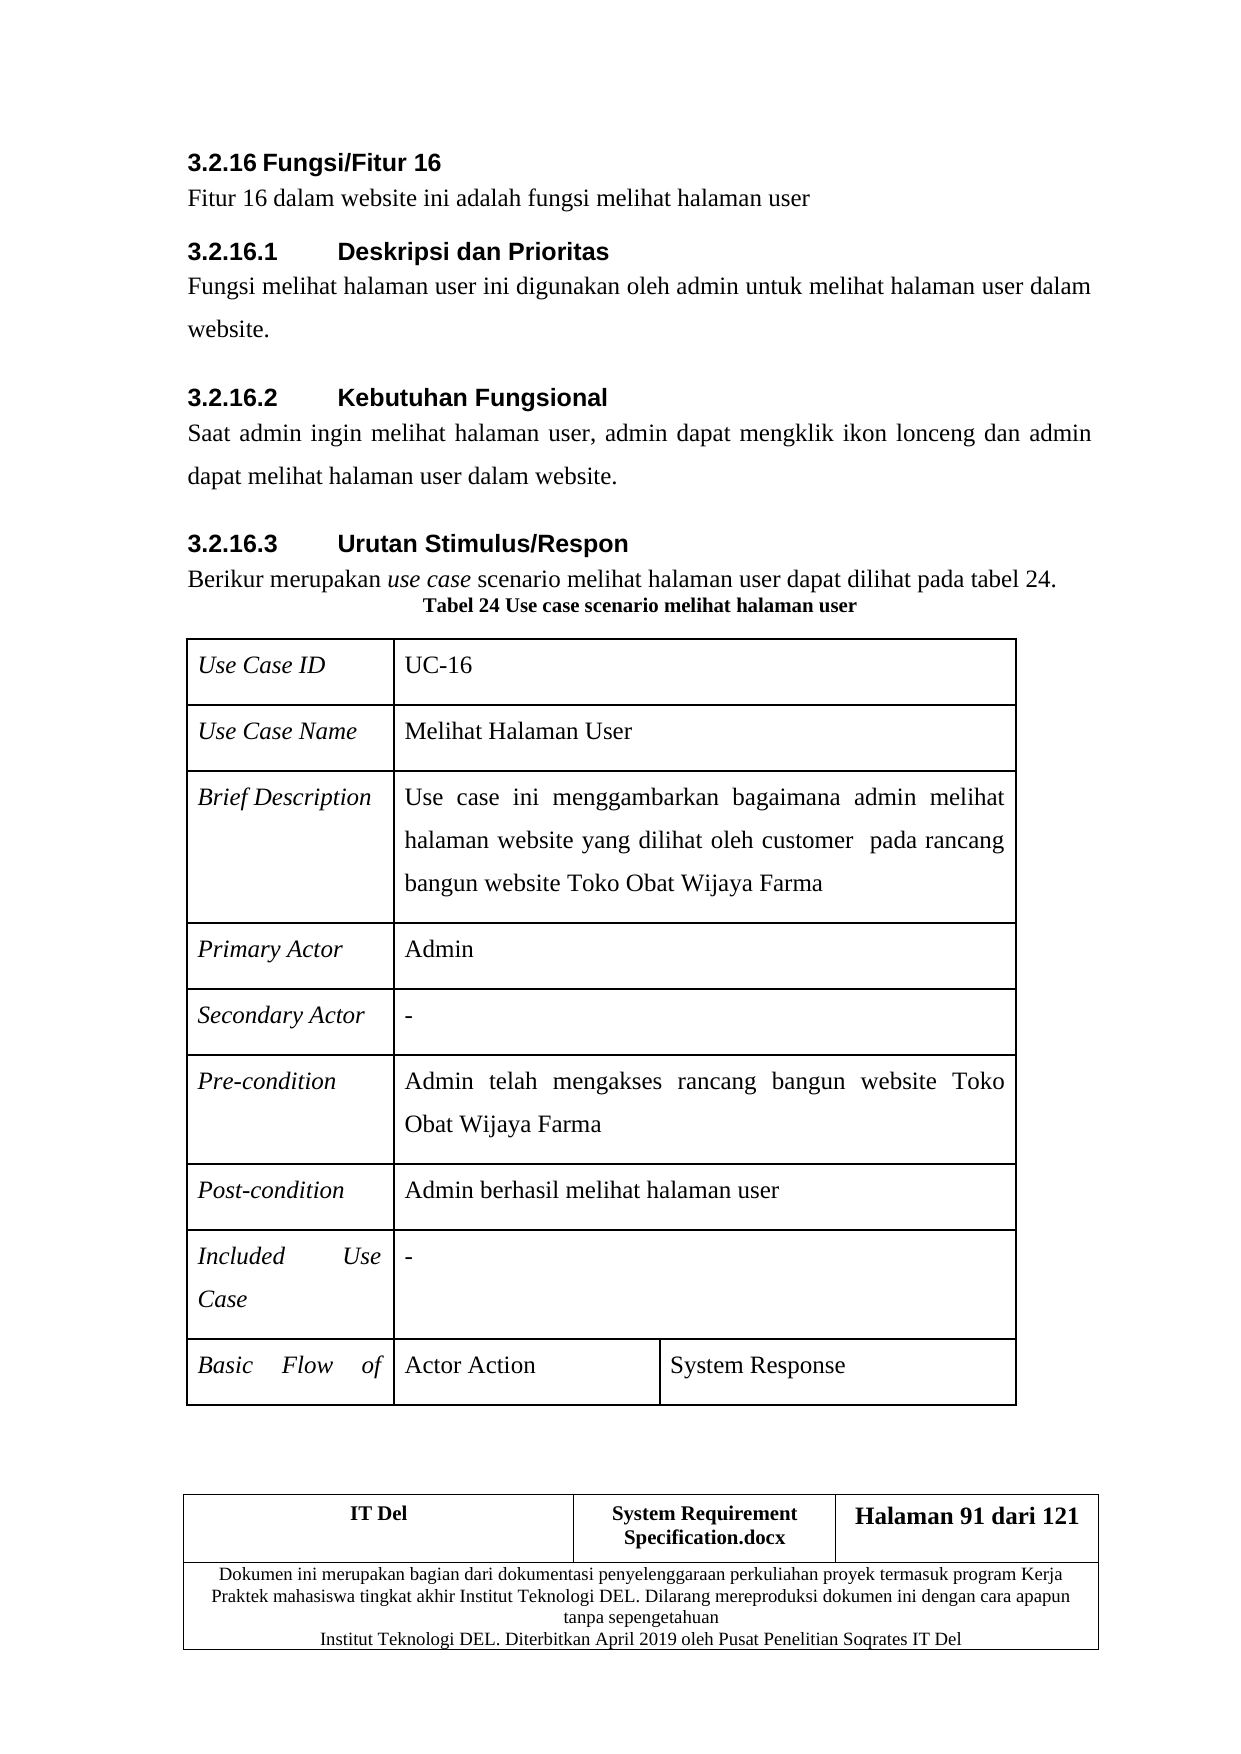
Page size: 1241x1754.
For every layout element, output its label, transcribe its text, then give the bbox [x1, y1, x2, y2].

table_cell Melihat Halaman User [395, 706, 1015, 769]
subtitle Kebutuhan Fungsional [187, 383, 1092, 411]
table_cell Admin telah mengakses rancang bangun website Toko Obat Wijaya Farma [395, 1056, 1015, 1163]
table_cell Admin [395, 924, 1015, 988]
table_header UC-16 [395, 640, 1015, 703]
subtitle Deskripsi dan Prioritas [187, 236, 1092, 265]
table_cell Admin berhasil melihat halaman user [395, 1165, 1015, 1228]
table_cell Pre-condition [188, 1056, 393, 1163]
subtitle Urutan Stimulus/Respon [187, 529, 1092, 558]
table_cell - [395, 1231, 1015, 1338]
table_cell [188, 1340, 393, 1403]
table_cell Post-condition [188, 1165, 393, 1228]
table_cell Primary Actor [188, 924, 393, 988]
text Saat admin ingin melihat halaman user, admin dapat mengklik ikon lonceng dan admin dapat melihat halaman user dalam website. [187, 418, 1092, 489]
table_cell Brief Description [188, 772, 393, 922]
table_cell - [395, 990, 1015, 1053]
table_header Use Case ID [188, 640, 393, 703]
table_cell Use case ini menggambarkan bagaimana admin melihat halaman website yang dilihat oleh customer pada rancang bangun website Toko Obat Wijaya Farma [395, 772, 1015, 922]
table_cell Included Use Case [188, 1231, 393, 1338]
text Fitur 16 dalam website ini adalah fungsi melihat halaman user [187, 183, 1092, 211]
text Tabel 24 Use case scenario melihat halaman user [187, 593, 1092, 617]
text Fungsi melihat halaman user ini digunakan oleh admin untuk melihat halaman user dalam website. [187, 271, 1092, 343]
table_cell Use Case Name [188, 706, 393, 769]
table_cell Actor Action [395, 1340, 659, 1403]
text Berikur merupakan use case scenario melihat halaman user dapat dilihat pada tabel 24. [187, 564, 1092, 593]
table_cell Secondary Actor [188, 990, 393, 1053]
subtitle Fungsi/Fitur 16 [187, 148, 1092, 176]
table_cell System Response [661, 1340, 1015, 1403]
